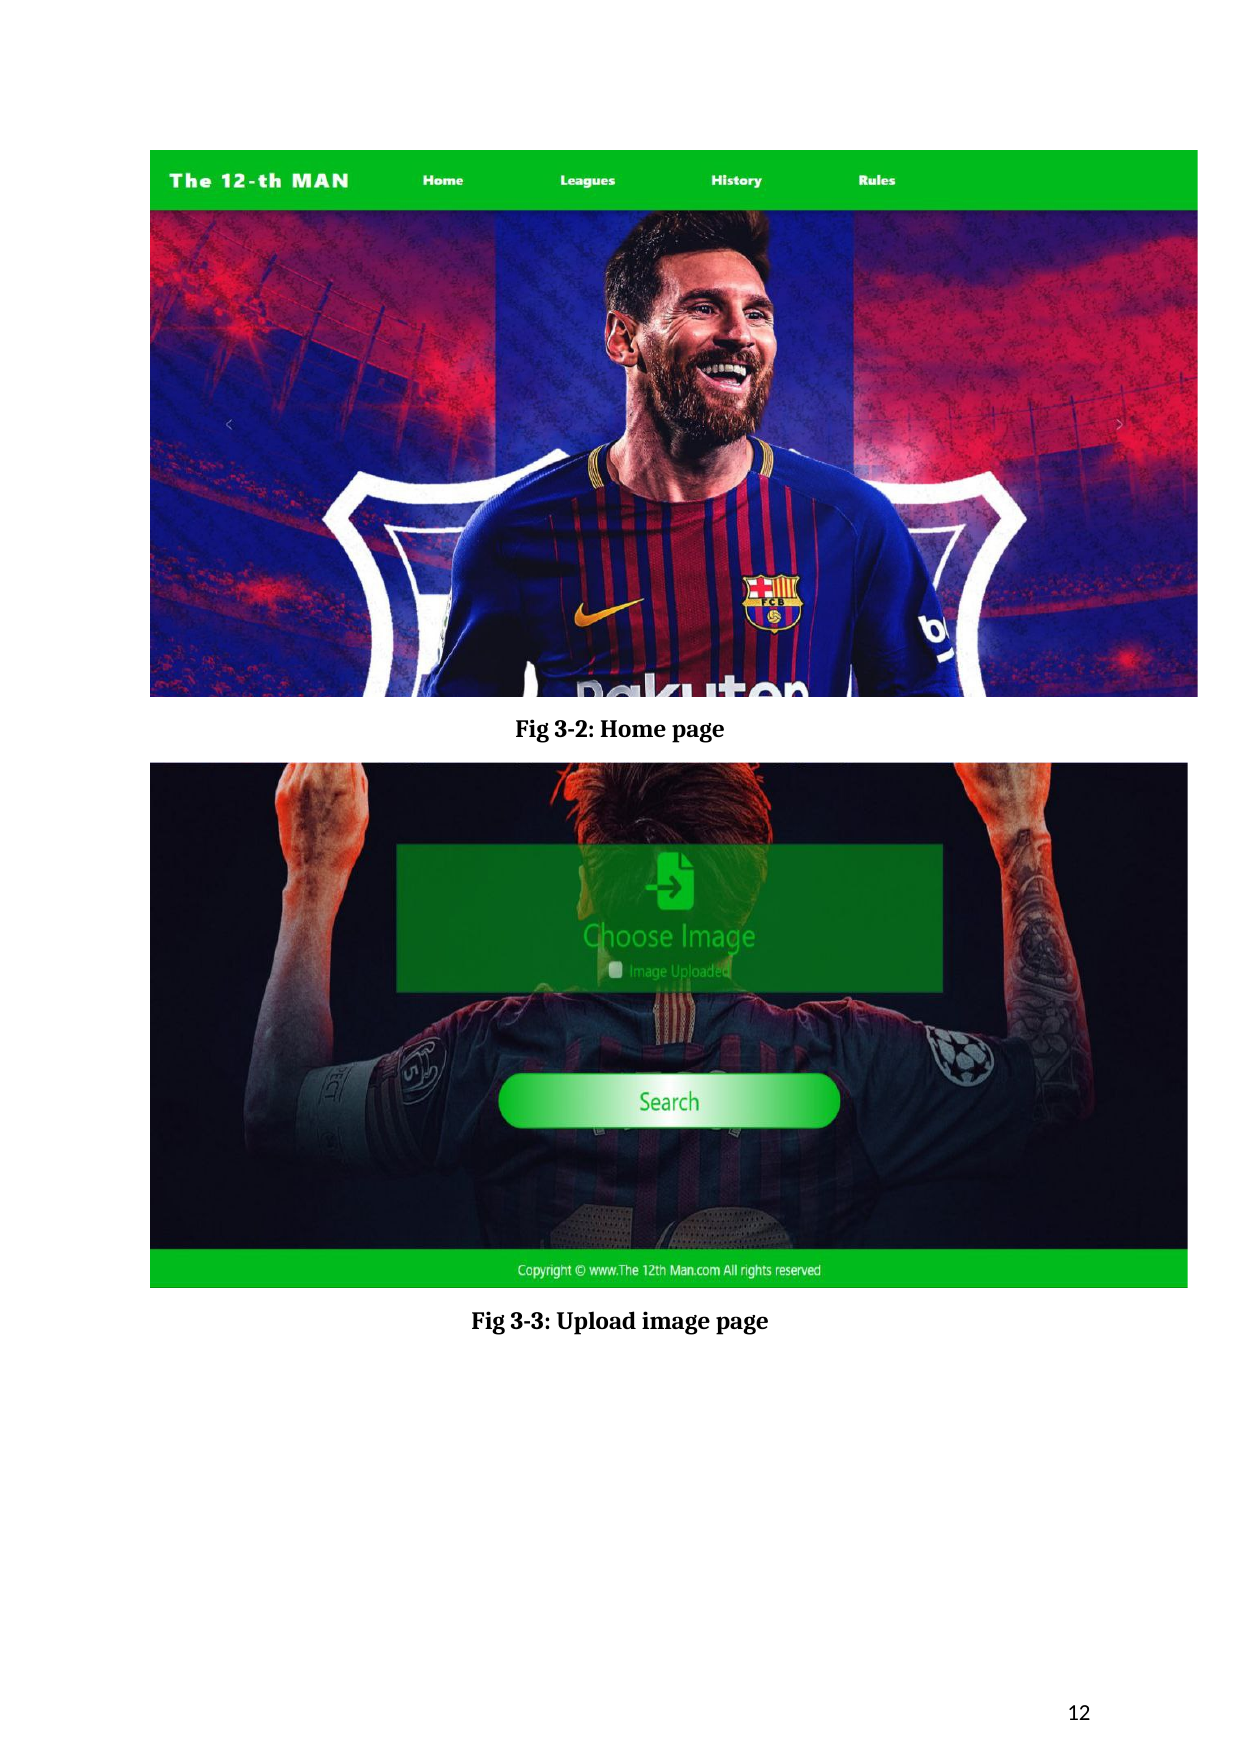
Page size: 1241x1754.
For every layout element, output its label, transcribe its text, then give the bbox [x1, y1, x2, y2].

text Fig 3-2: Home page [150, 715, 1090, 744]
picture [150, 150, 1198, 697]
text Fig 3-3: Upload image page [150, 1307, 1090, 1335]
picture [150, 762, 1188, 1288]
